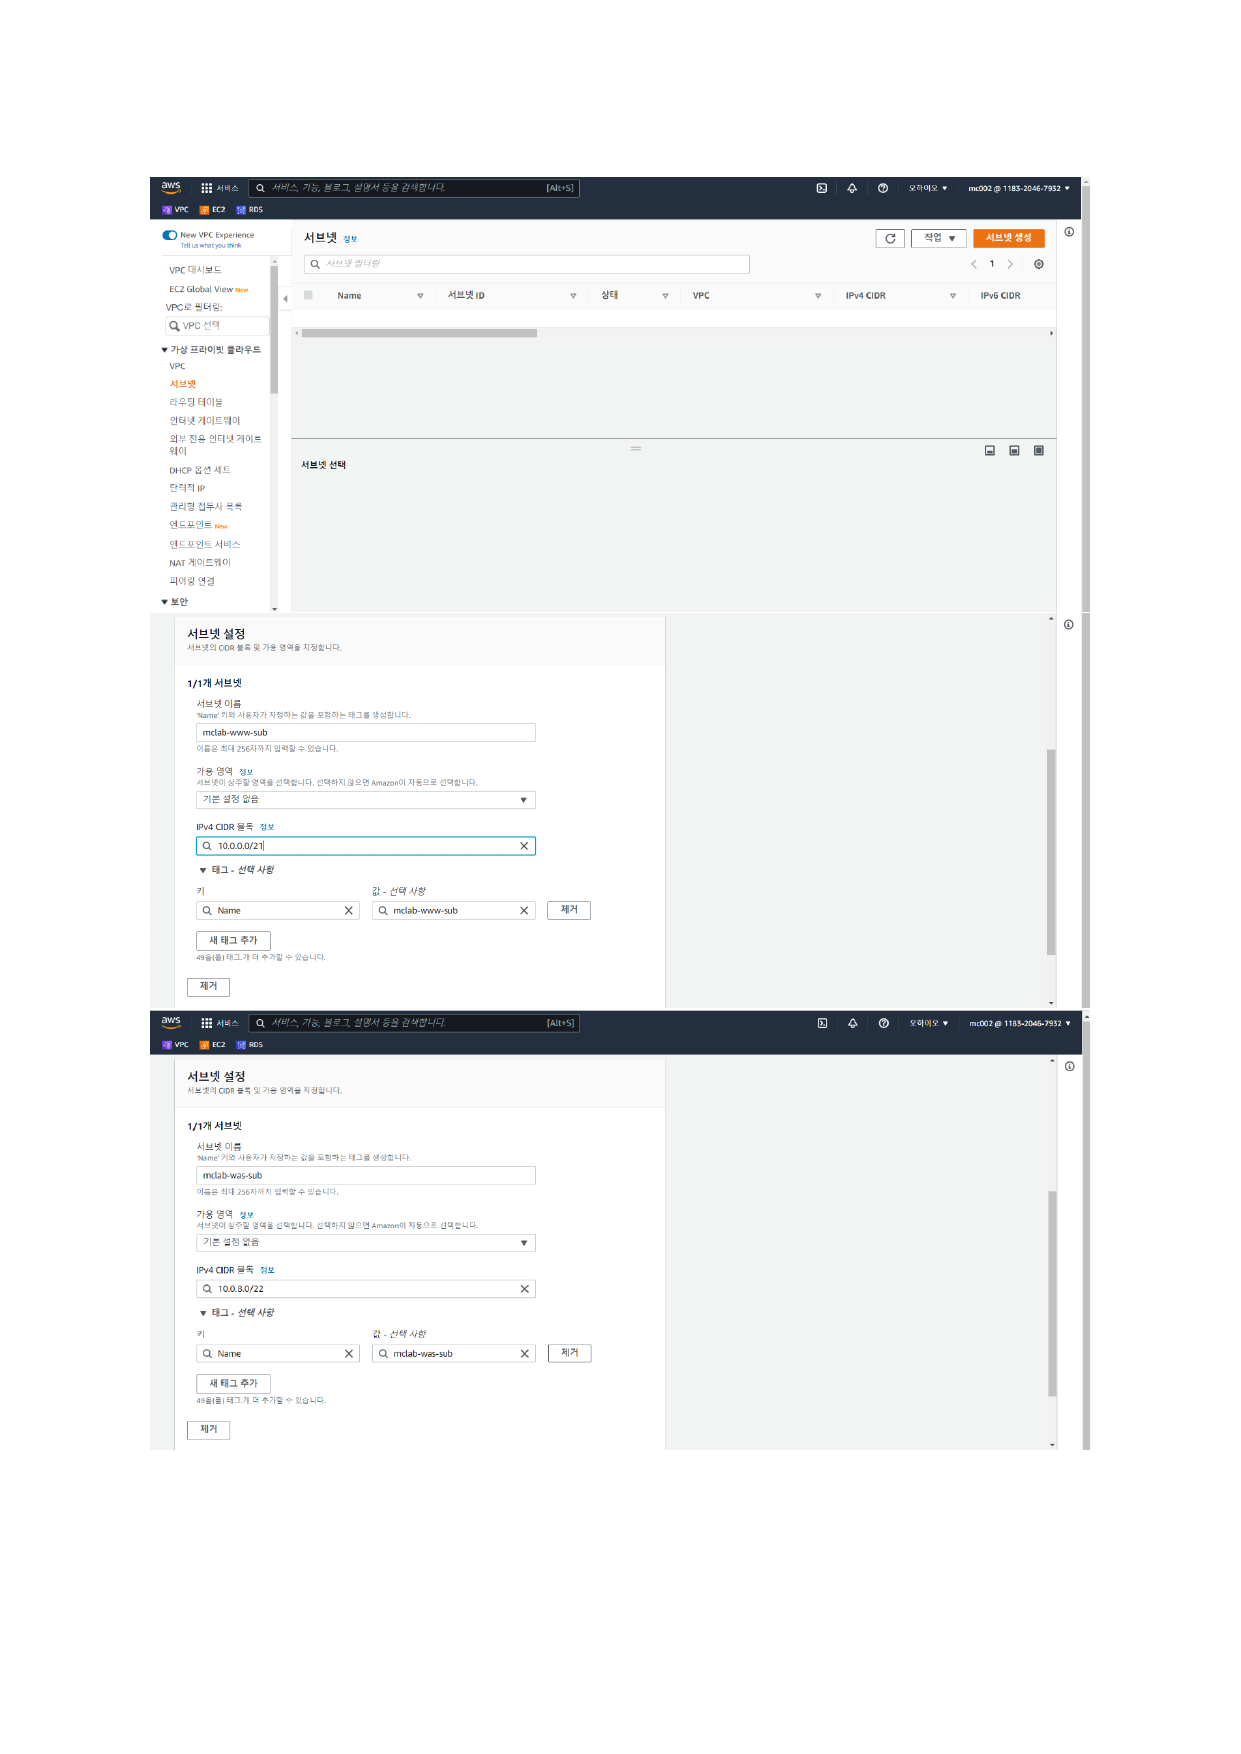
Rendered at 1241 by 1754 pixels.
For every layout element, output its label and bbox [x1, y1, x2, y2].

picture [150, 613, 1091, 1008]
picture [150, 177, 1091, 612]
picture [150, 1010, 1091, 1450]
